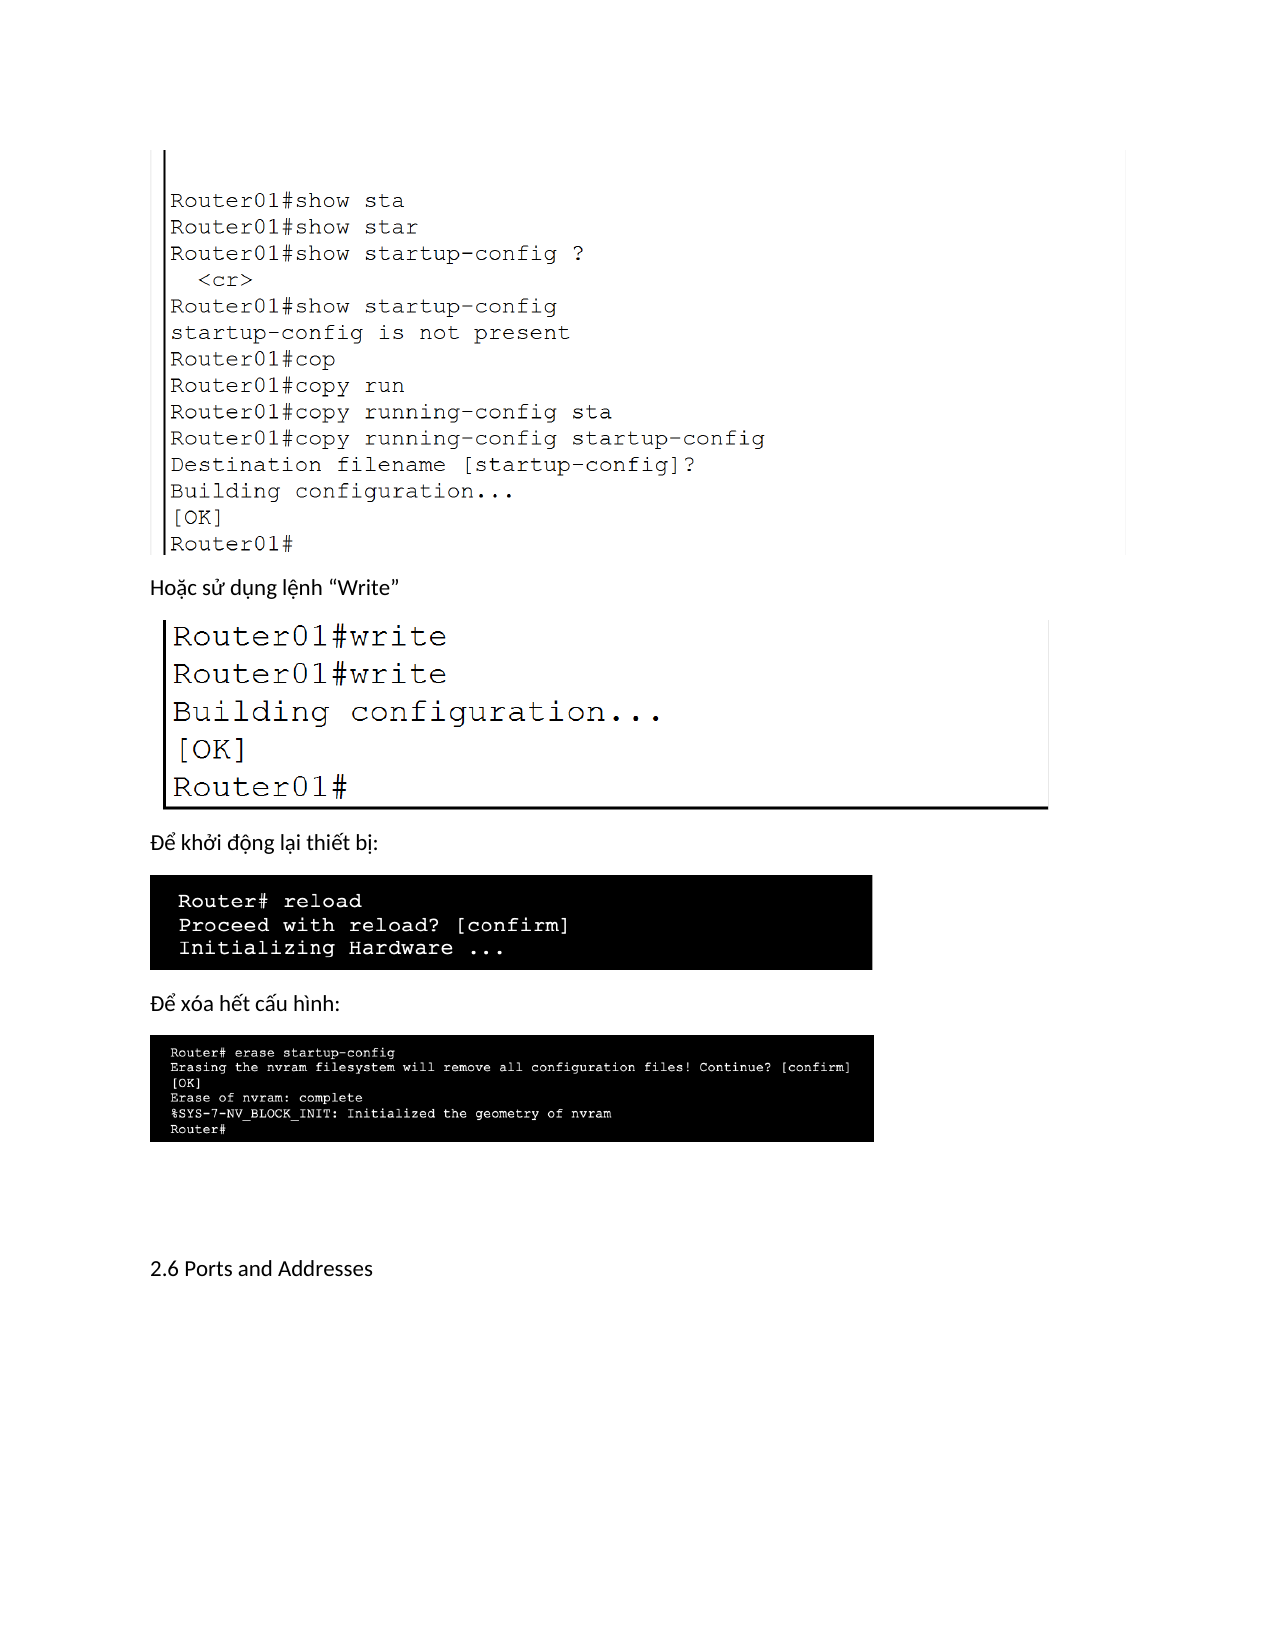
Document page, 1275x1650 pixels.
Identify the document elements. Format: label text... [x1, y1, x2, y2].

text Để xóa hết cấu hình: [150, 989, 1125, 1017]
text Để khởi động lại thiết bị: [150, 828, 1125, 856]
text Hoặc sử dụng lệnh “Write” [150, 573, 1125, 602]
picture [150, 875, 873, 970]
picture [150, 150, 1125, 555]
picture [150, 620, 1049, 810]
text 2.6 Ports and Addresses [150, 1254, 1125, 1282]
picture [150, 1035, 874, 1142]
